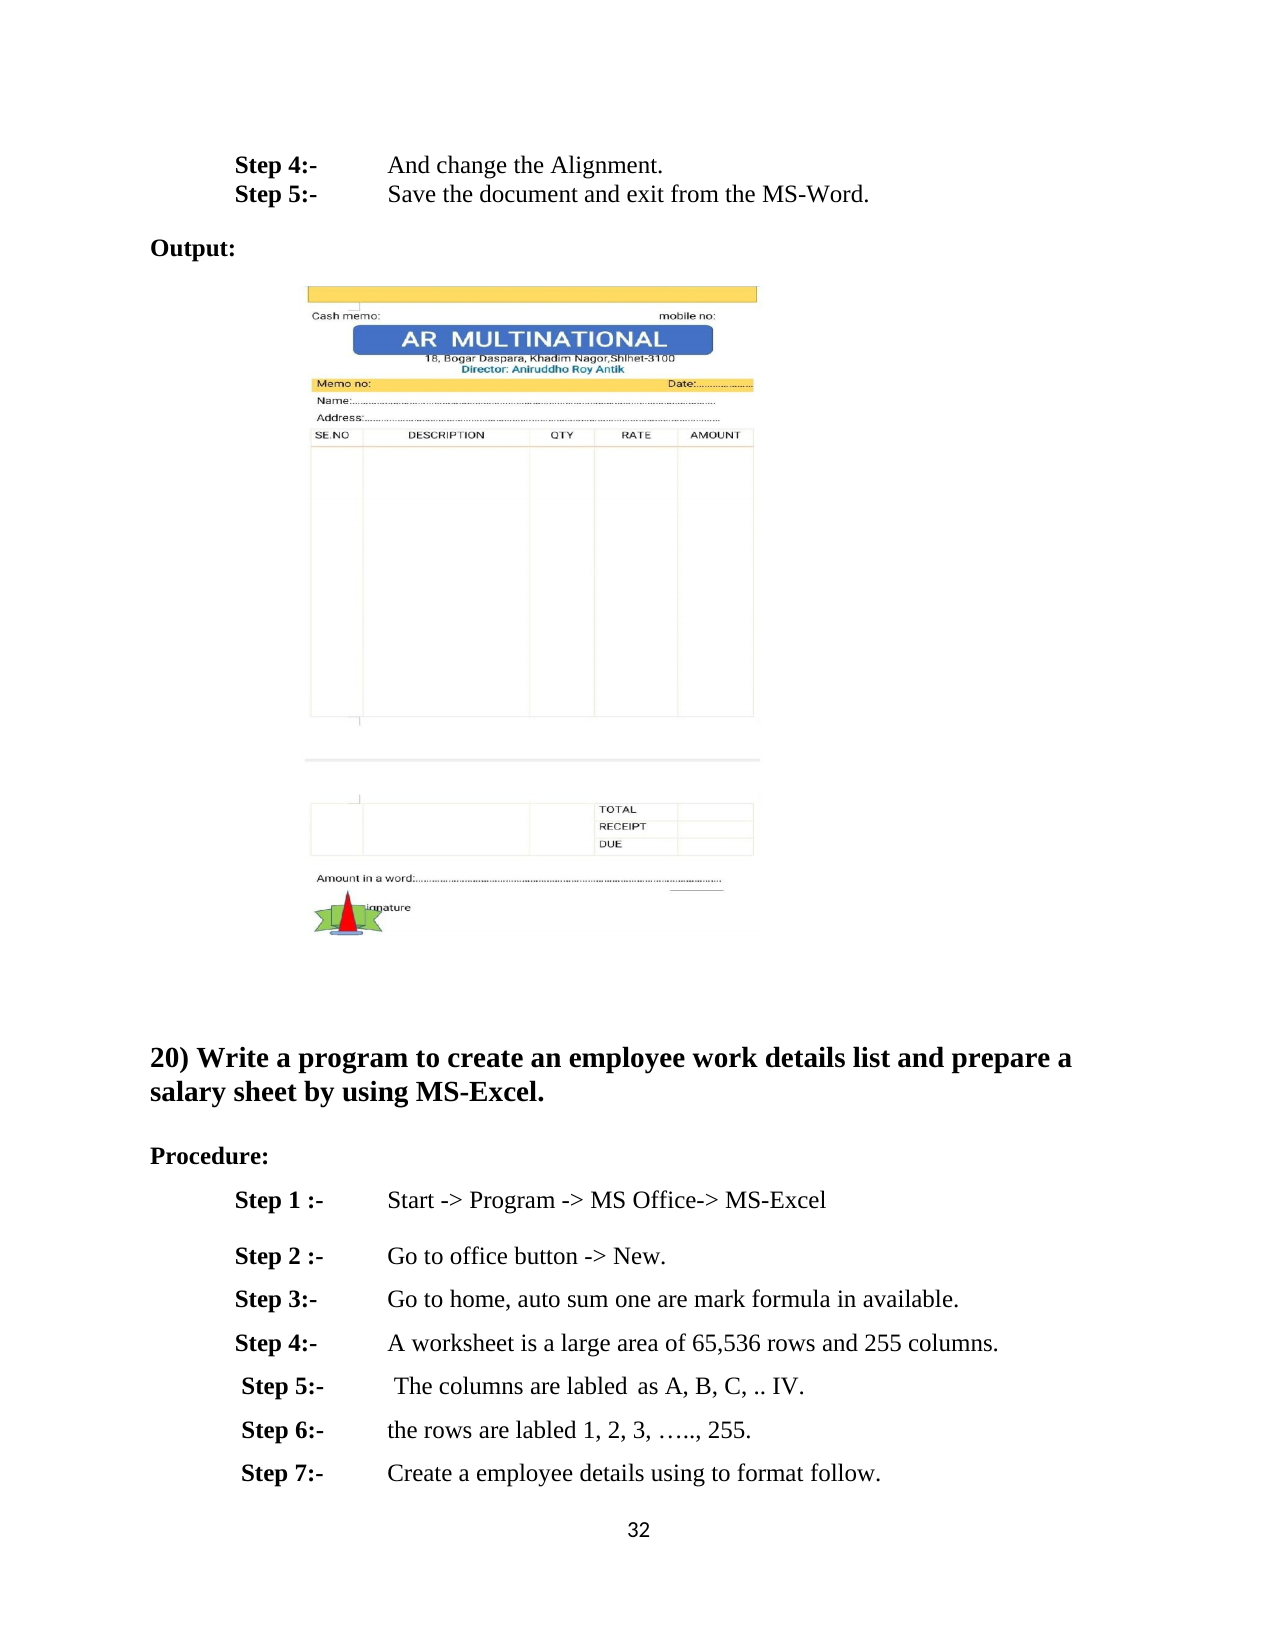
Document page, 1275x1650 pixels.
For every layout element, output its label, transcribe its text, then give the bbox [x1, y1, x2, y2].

text Step 4:- And change the Alignment. [234, 150, 1125, 179]
text Step 2 :- Go to office button -> New. [234, 1241, 893, 1270]
text 20) Write a program to create an employee work details list and prepare a salary sheet by using MS-Excel. [150, 1040, 1125, 1107]
text Step 4:- A worksheet is a large area of 65,536 rows and 255 columns. [234, 1328, 1016, 1357]
text Step 3:- Go to home, auto sum one are mark formula in available. [234, 1284, 1125, 1313]
text Output: [150, 233, 1125, 261]
picture [298, 286, 764, 936]
text Step 6:- the rows are labled 1, 2, 3, ….., 255. [234, 1415, 873, 1443]
text Step 5:- Save the document and exit from the MS-Word. [159, 179, 1125, 207]
text Step 5:- The columns are labled as A, B, C, .. IV. [241, 1371, 873, 1400]
text Step 7:- Create a employee details using to format follow. [234, 1458, 992, 1487]
text Step 1 :- Start -> Program -> MS Office-> MS-Excel [234, 1185, 893, 1213]
text Procedure: [150, 1141, 1125, 1170]
